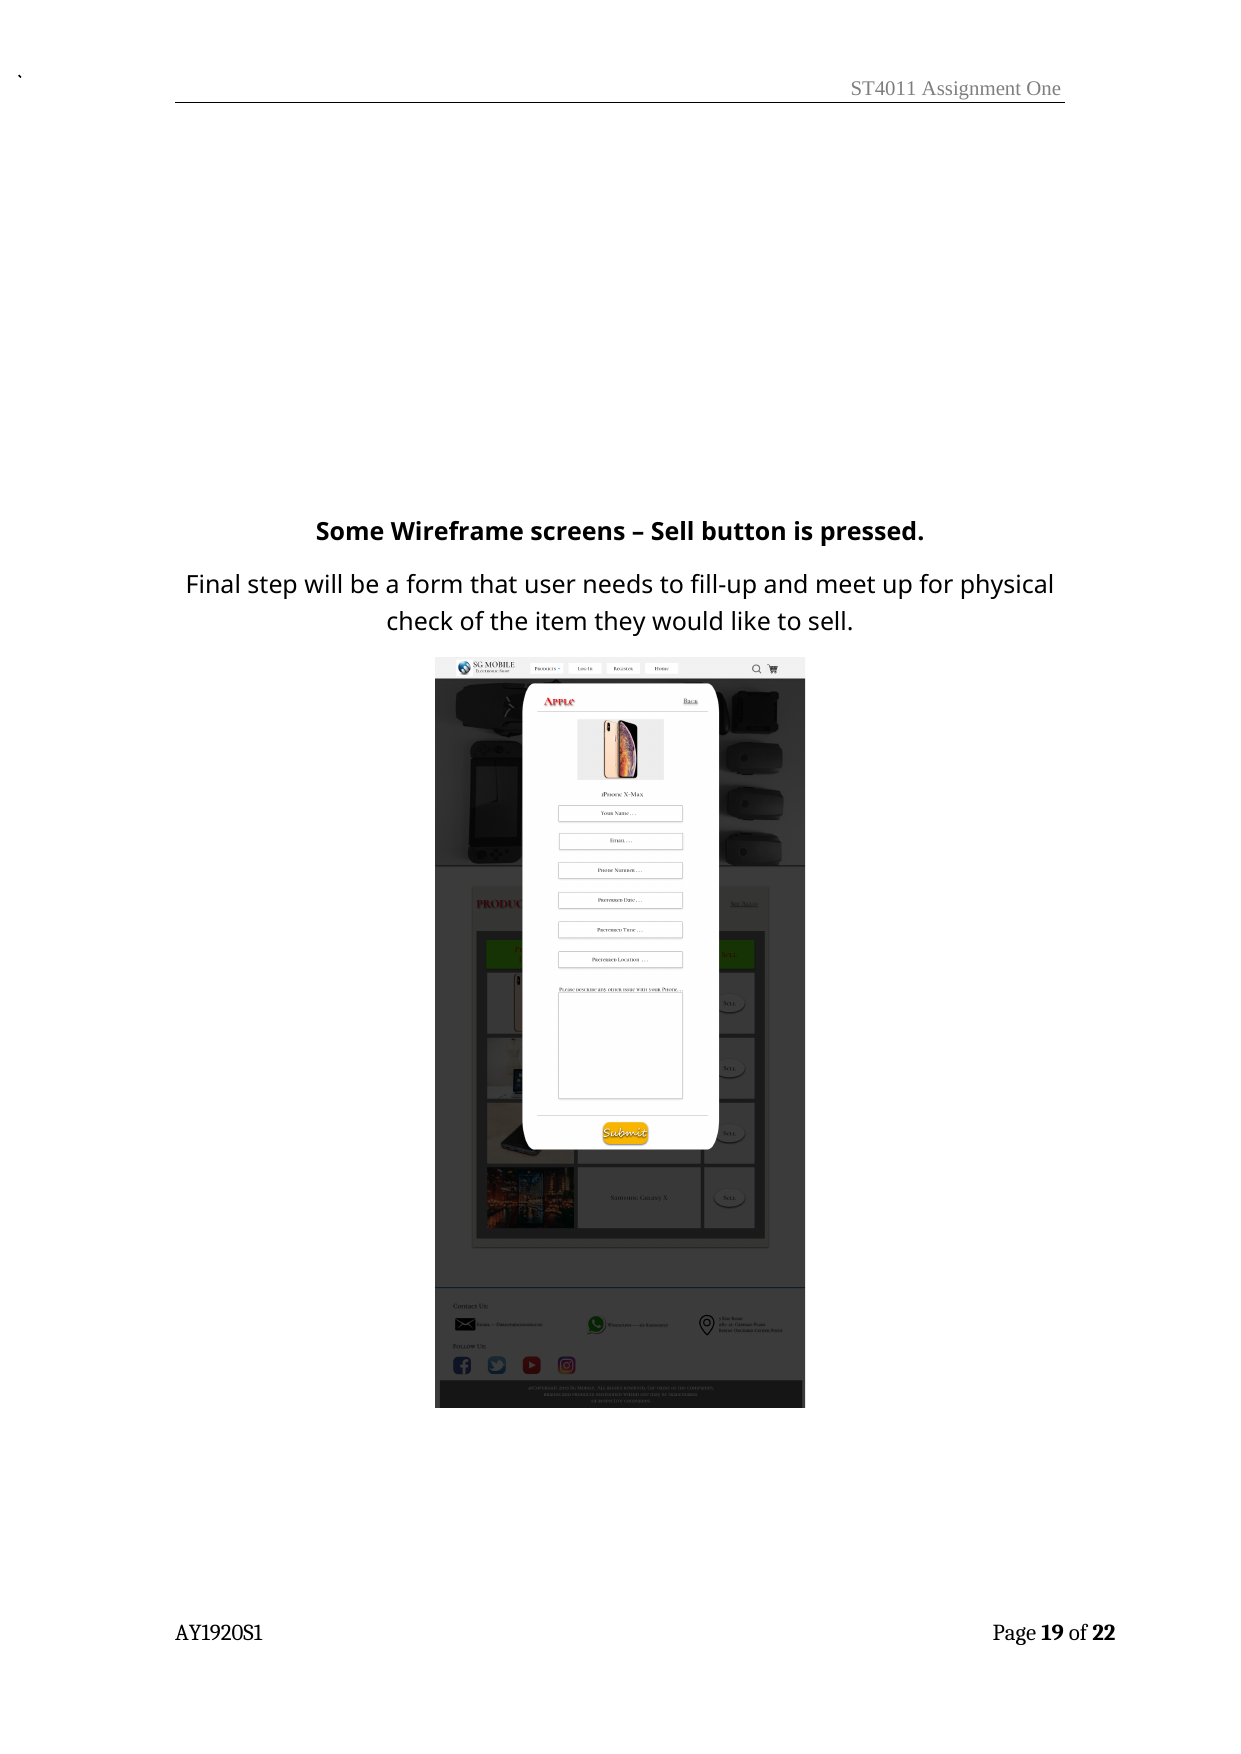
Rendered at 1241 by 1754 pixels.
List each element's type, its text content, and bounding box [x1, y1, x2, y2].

text Final step will be a form that user needs to fill-up and meet up for physical check of the item they would like to sell. [175, 567, 1065, 638]
text Some Wireframe screens – Sell button is pressed. [175, 514, 1065, 548]
